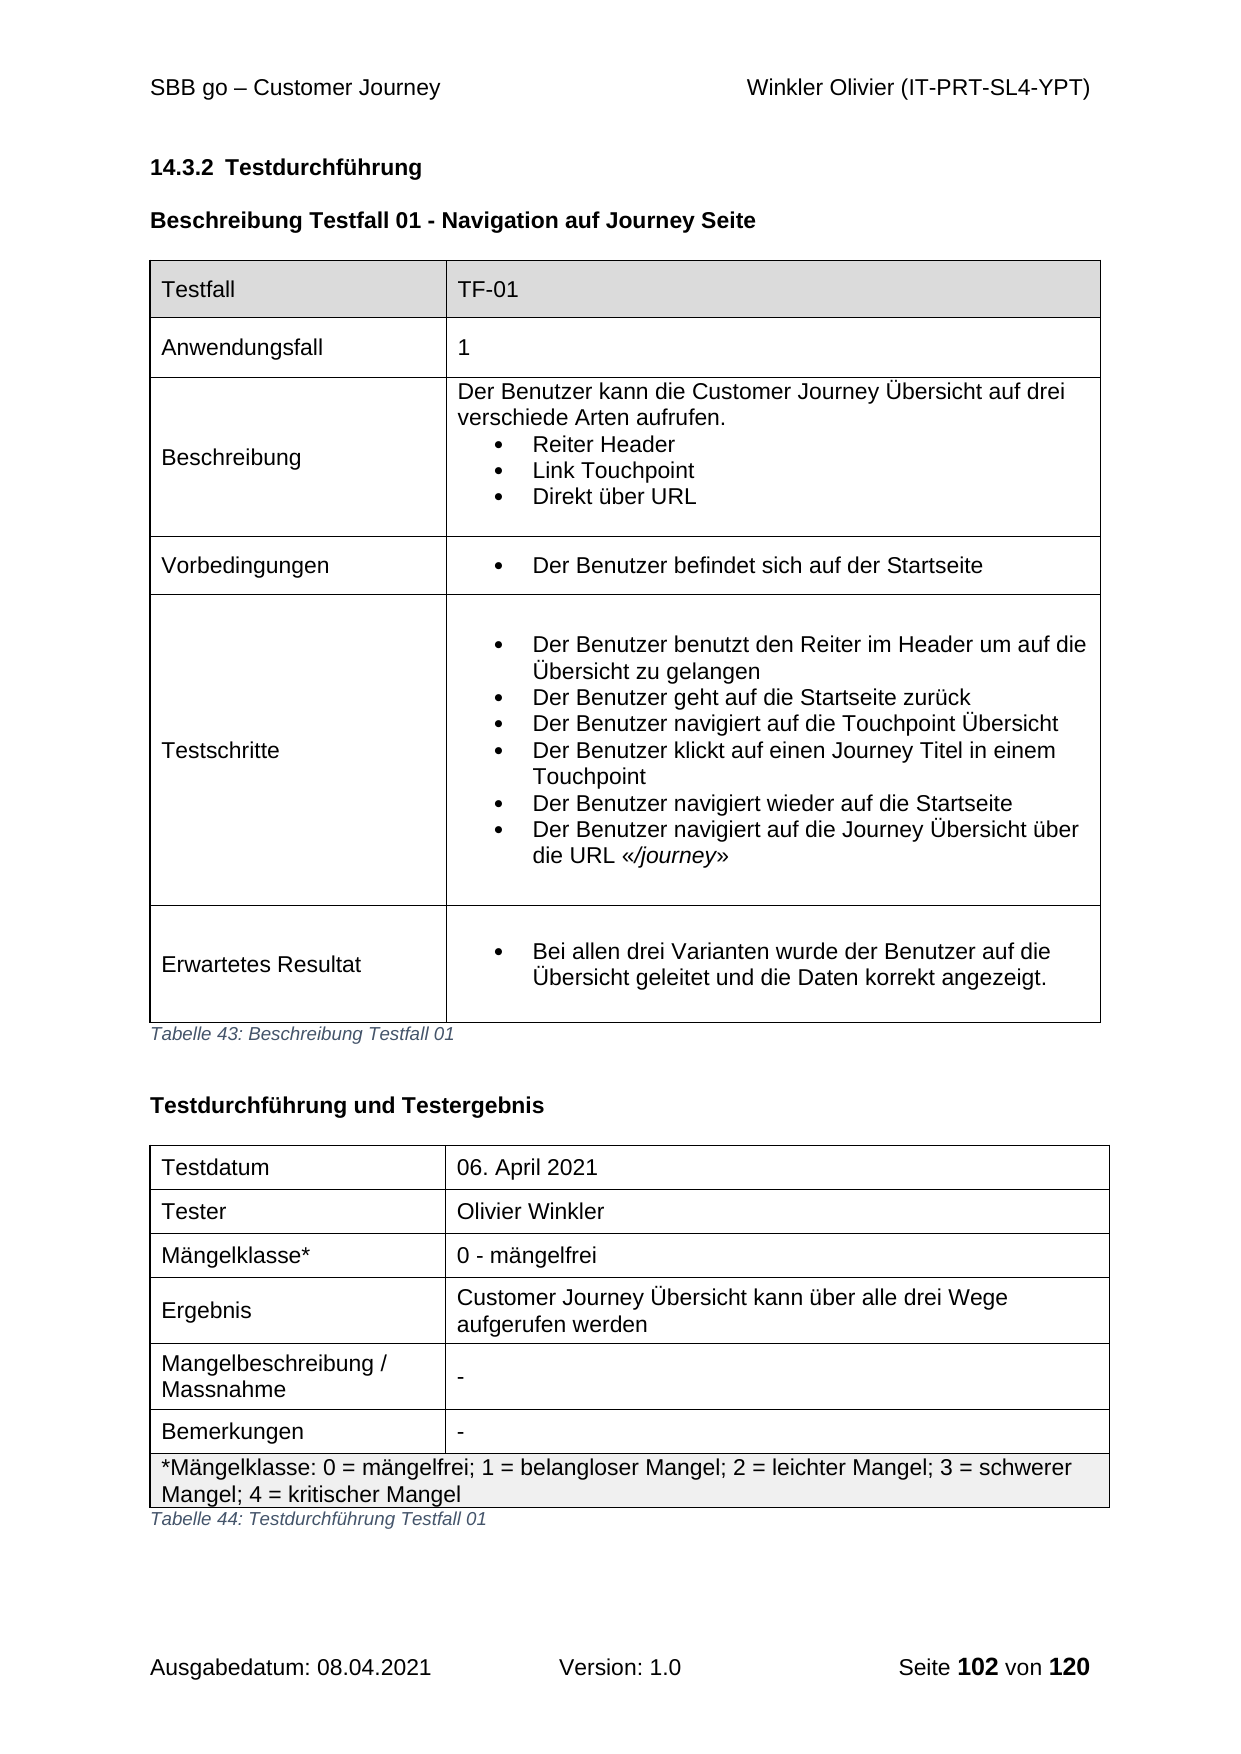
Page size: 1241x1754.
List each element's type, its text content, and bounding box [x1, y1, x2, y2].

table_cell Mängelklasse* [151, 1234, 445, 1277]
table_cell - [446, 1410, 1109, 1453]
table_cell Testschritte [151, 595, 446, 905]
table_cell *Mängelklasse: 0 = mängelfrei; 1 = belangloser Mangel; 2 = leichter Mangel; 3 = schwerer Mangel; 4 = kritischer Mangel [151, 1454, 1109, 1507]
table_cell Erwartetes Resultat [151, 906, 446, 1022]
subtitle Testdurchführung [150, 154, 1090, 181]
table_cell Bemerkungen [151, 1410, 445, 1453]
table_cell Der Benutzer benutzt den Reiter im Header um auf die Übersicht zu gelangen Der Benutzer geht auf die Startseite zurück Der Benutzer navigiert auf die Touchpoint Übersicht Der Benutzer klickt auf einen Journey Titel in einem Touchpoint Der Benutzer navigiert wieder auf die Startseite Der Benutzer navigiert auf die Journey Übersicht über die URL «/journey» [447, 595, 1100, 905]
table_cell 0 - mängelfrei [446, 1234, 1109, 1277]
table_cell Bei allen drei Varianten wurde der Benutzer auf die Übersicht geleitet und die Daten korrekt angezeigt. [447, 906, 1100, 1022]
table_cell Mangelbeschreibung / Massnahme [151, 1344, 445, 1409]
text Testdurchführung und Testergebnis [150, 1092, 1090, 1118]
table_cell Der Benutzer kann die Customer Journey Übersicht auf drei verschiede Arten aufrufen. Reiter Header Link Touchpoint Direkt über URL [447, 378, 1100, 536]
table_cell Olivier Winkler [446, 1190, 1109, 1233]
table_header Testdatum [151, 1146, 445, 1189]
table_header Testfall [151, 261, 446, 317]
text Beschreibung Testfall 01 - Navigation auf Journey Seite [150, 207, 1090, 233]
text Tabelle 44: Testdurchführung Testfall 01 [150, 1508, 1090, 1529]
table_header 06. April 2021 [446, 1146, 1109, 1189]
text Tabelle 43: Beschreibung Testfall 01 [150, 1023, 1090, 1044]
table_cell Beschreibung [151, 378, 446, 536]
table_cell Vorbedingungen [151, 537, 446, 594]
table_cell - [446, 1344, 1109, 1409]
table_cell Anwendungsfall [151, 318, 446, 377]
table_header TF-01 [447, 261, 1100, 317]
table_cell Customer Journey Übersicht kann über alle drei Wege aufgerufen werden [446, 1278, 1109, 1343]
table_cell 1 [447, 318, 1100, 377]
table_cell Tester [151, 1190, 445, 1233]
table_cell Der Benutzer befindet sich auf der Startseite [447, 537, 1100, 594]
table_cell Ergebnis [151, 1278, 445, 1343]
